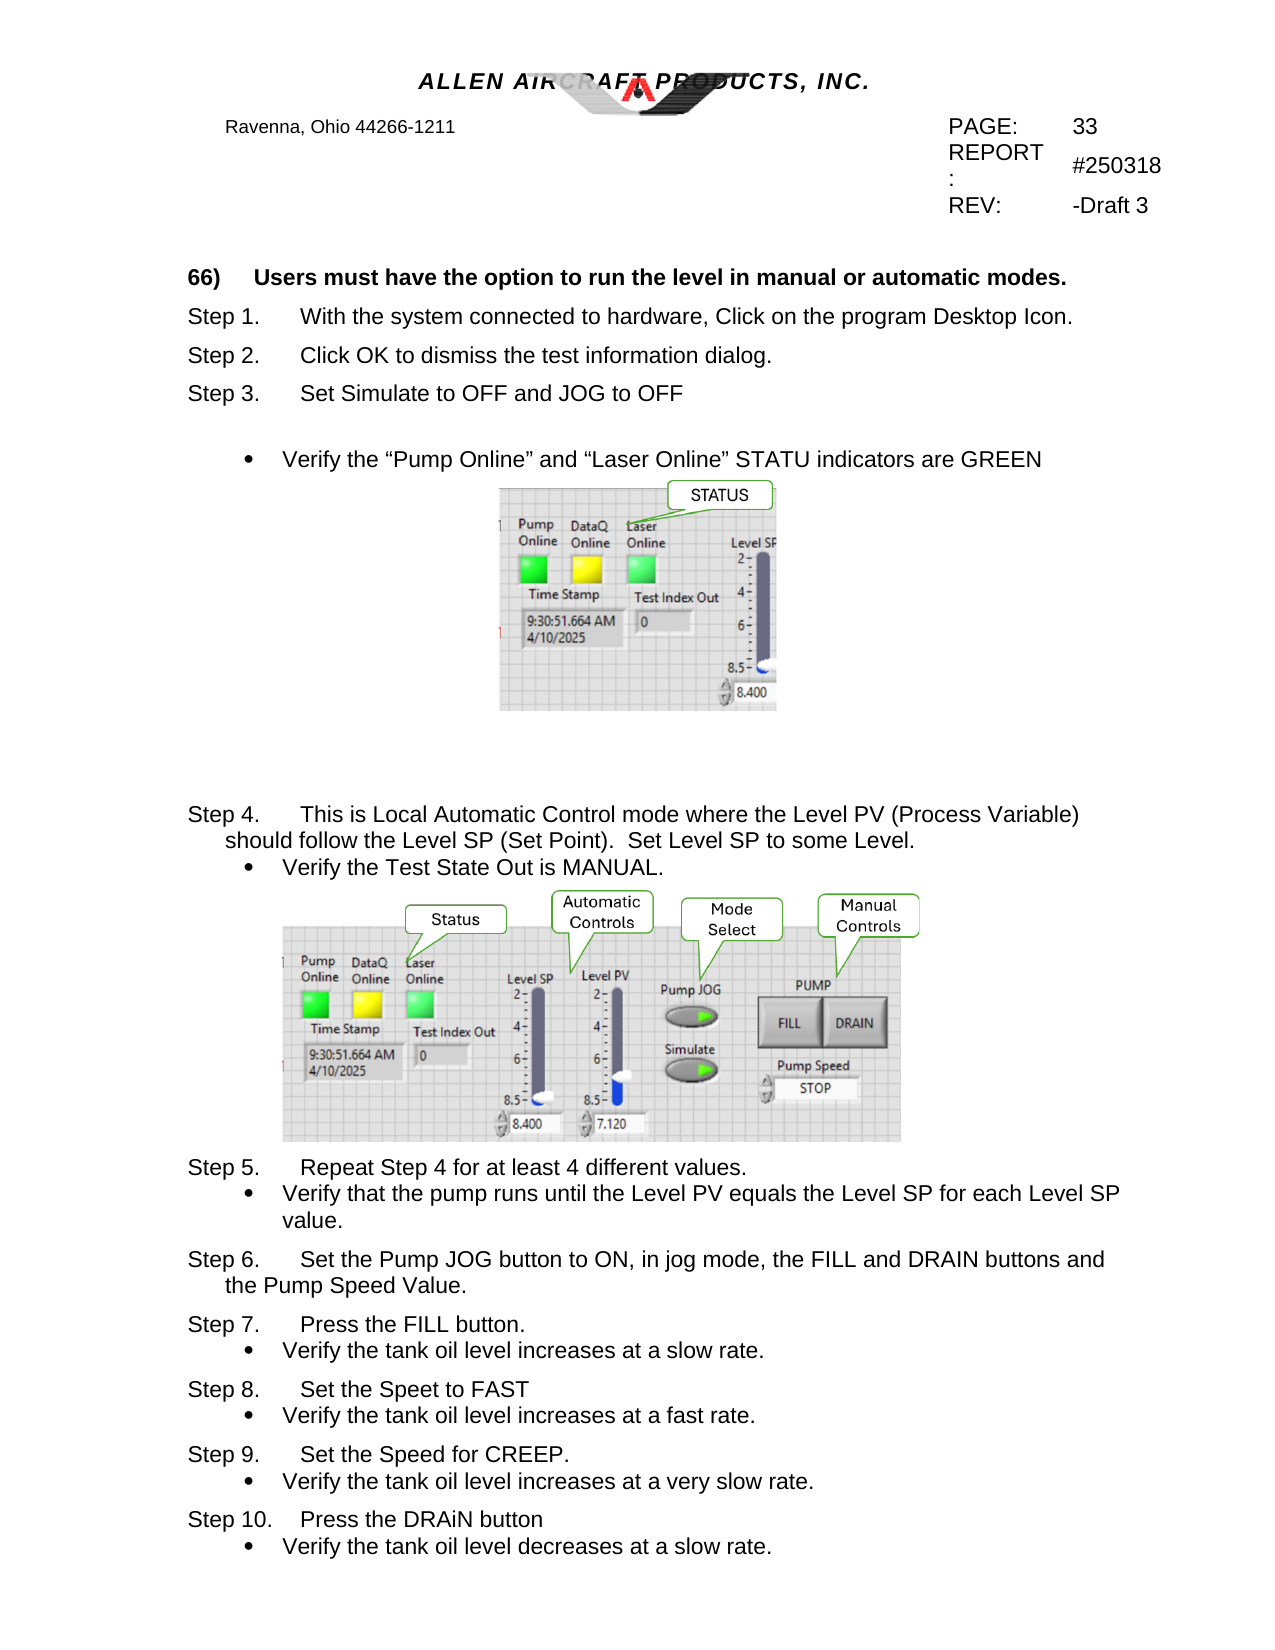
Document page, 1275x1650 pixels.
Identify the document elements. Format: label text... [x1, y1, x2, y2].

text Verify the tank oil level decreases at a slow rate. [244, 1533, 1125, 1559]
text Press the DRAiN button [187, 1506, 1125, 1533]
text Verify the tank oil level increases at a very slow rate. [244, 1468, 1125, 1494]
list Click OK to dismiss the test information dialog. [187, 342, 1125, 368]
text Verify the tank oil level increases at a slow rate. [244, 1337, 1125, 1363]
picture [282, 886, 920, 1142]
picture [498, 478, 777, 711]
list Set Simulate to OFF and JOG to OFF [187, 380, 1125, 407]
text Set the Pump JOG button to ON, in jog mode, the FILL and DRAIN buttons and the Pump Speed Value. [187, 1246, 1125, 1298]
text Set the Speed for CREEP. [187, 1441, 1125, 1468]
text Set the Speet to FAST [187, 1376, 1125, 1402]
text Press the FILL button. [187, 1311, 1125, 1337]
text Verify the tank oil level increases at a fast rate. [244, 1402, 1125, 1429]
list With the system connected to hardware, Click on the program Desktop Icon. [187, 303, 1125, 329]
text Repeat Step 4 for at least 4 different values. [187, 1154, 1125, 1180]
text Verify the Test State Out is MANUAL. [244, 853, 1125, 880]
text Verify that the pump runs until the Level PV equals the Level SP for each Level SP value. [244, 1180, 1125, 1233]
text Users must have the option to run the level in manual or automatic modes. [187, 264, 1125, 290]
text Verify the “Pump Online” and “Laser Online” STATU indicators are GREEN [244, 446, 1125, 472]
text This is Local Automatic Control mode where the Level PV (Process Variable) should follow the Level SP (Set Point). Set Level SP to some Level. [187, 801, 1125, 853]
